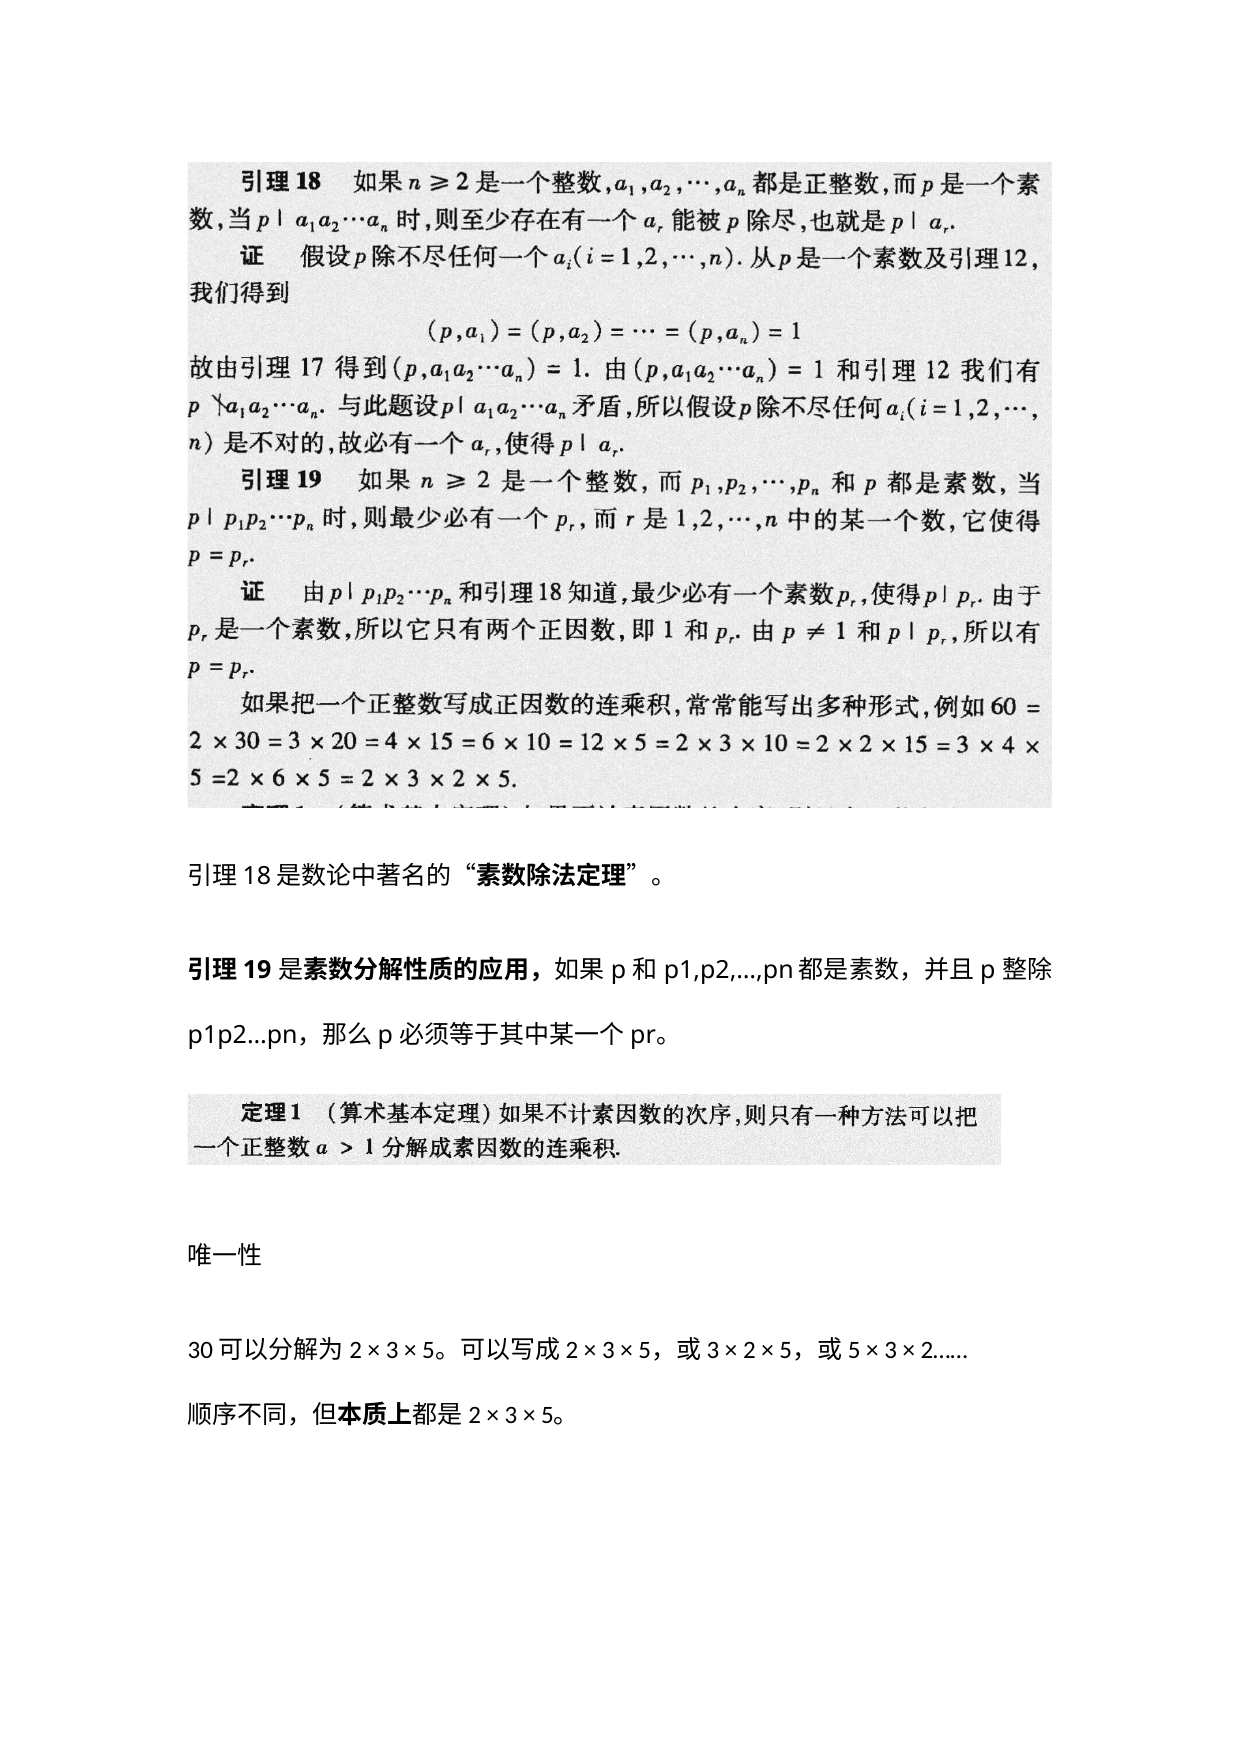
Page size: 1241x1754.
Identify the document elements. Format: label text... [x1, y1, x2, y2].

list 引理19 是素数分解性质的应用，如果 p 和 p1,p2,…,pn都是素数，并且p 整除 p1p2…pn，那么p 必须等于其中某一个 pr。 [187, 935, 1053, 1065]
picture [187, 1094, 1001, 1165]
list 唯一性 [187, 1221, 1053, 1286]
picture [187, 162, 1052, 808]
list 引理18是数论中著名的“素数除法定理”。 [187, 841, 1053, 906]
text 30 可以分解为 2 × 3 × 5。可以写成 2 × 3 × 5，或 3 × 2 × 5，或 5 × 3 × 2…… 顺序不同，但本质上都是 2 × 3 × 5。 [187, 1315, 1053, 1445]
